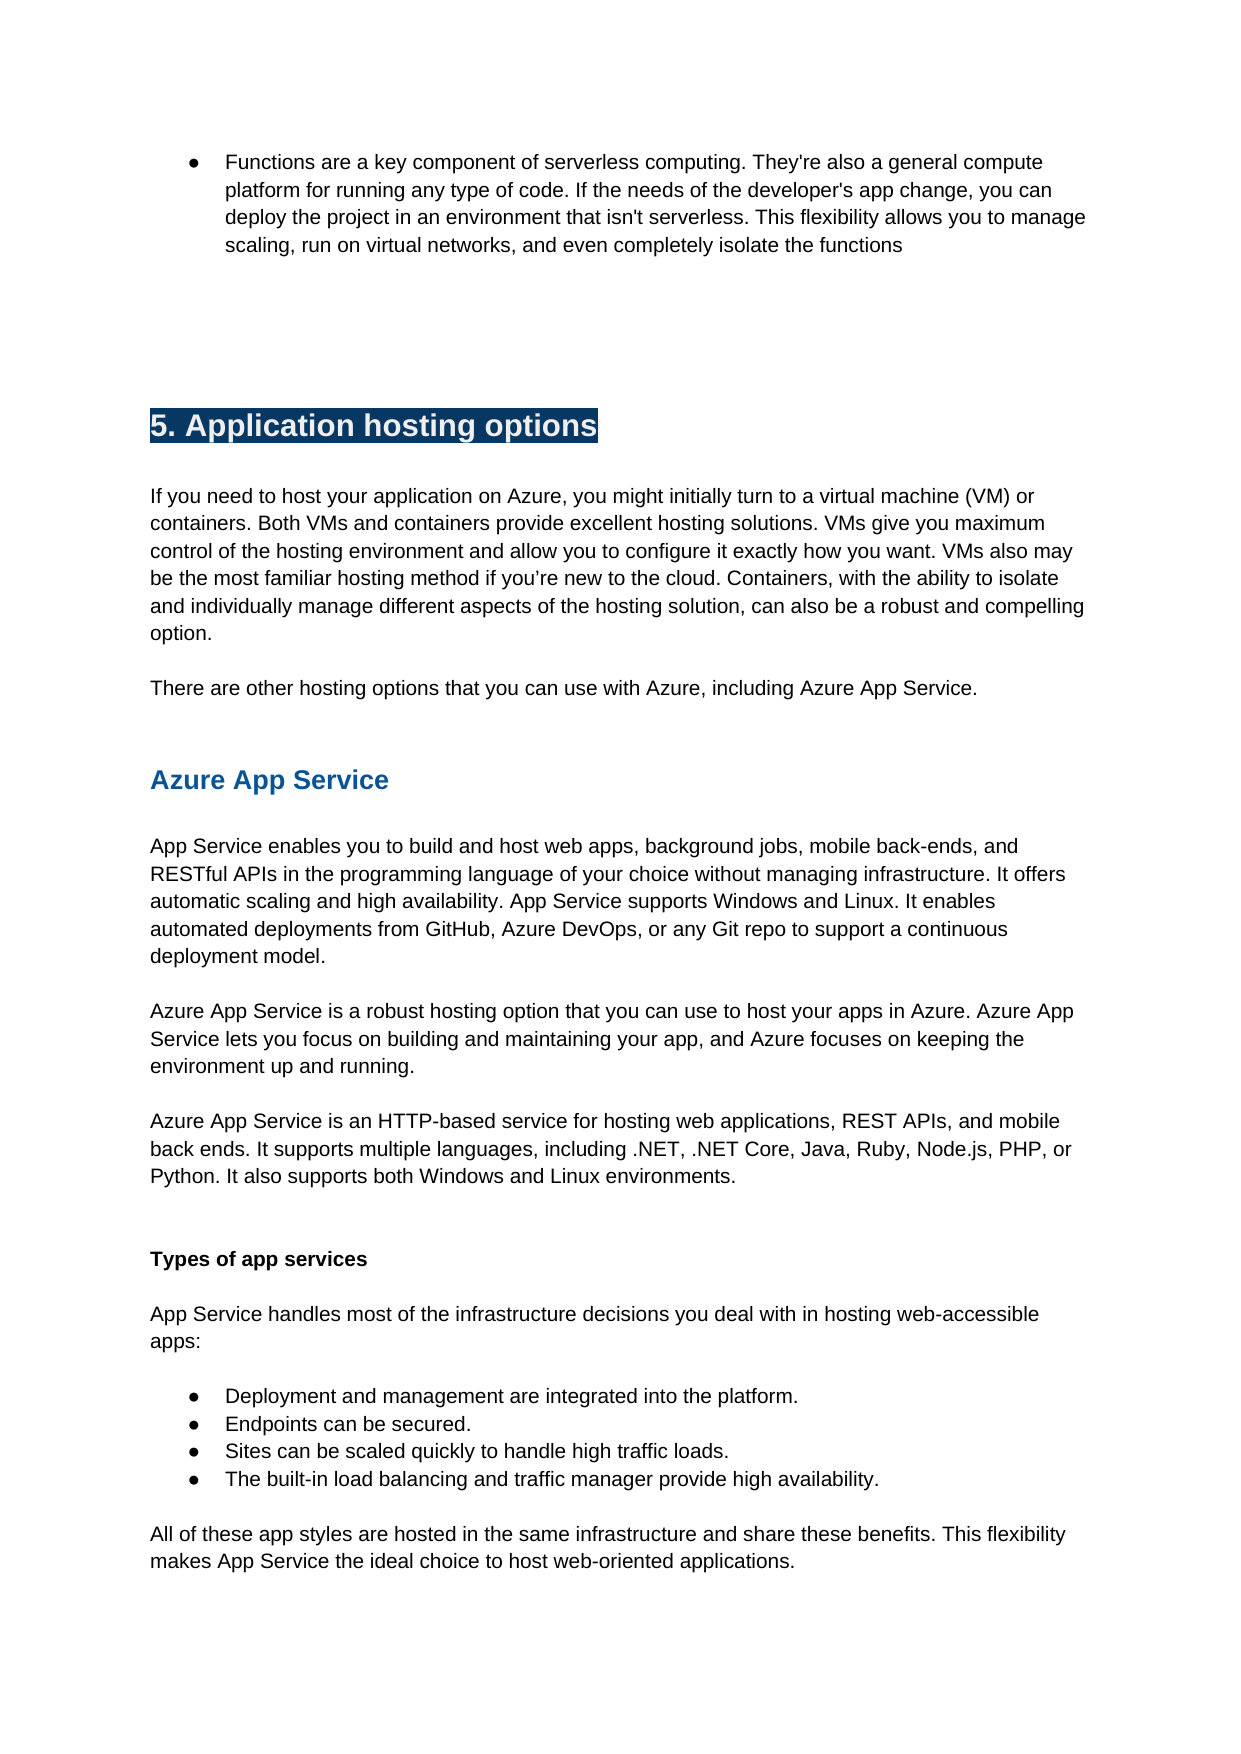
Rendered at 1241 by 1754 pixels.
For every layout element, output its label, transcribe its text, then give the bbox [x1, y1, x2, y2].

text There are other hosting options that you can use with Azure, including Azure App Service. [150, 676, 1090, 700]
list The built-in load balancing and traffic manager provide high availability. [187, 1467, 1090, 1491]
subtitle Azure App Service [150, 764, 1090, 796]
subtitle 5. Application hosting options [150, 407, 1090, 443]
text All of these app styles are hosted in the same infrastructure and share these benefits. This flexibility makes App Service the ideal choice to host web-oriented applications. [150, 1522, 1090, 1573]
text Azure App Service is a robust hosting option that you can use to host your apps in Azure. Azure App Service lets you focus on building and maintaining your app, and Azure focuses on keeping the environment up and running. [150, 999, 1090, 1078]
text Types of app services [150, 1247, 1090, 1271]
list Sites can be scaled quickly to handle high traffic loads. [187, 1439, 1090, 1463]
text App Service enables you to build and host web apps, background jobs, mobile back-ends, and RESTful APIs in the programming language of your choice without managing infrastructure. It offers automatic scaling and high availability. App Service supports Windows and Linux. It enables automated deployments from GitHub, Azure DevOps, or any Git repo to support a continuous deployment model. [150, 834, 1090, 968]
text App Service handles most of the infrastructure decisions you deal with in hosting web-accessible apps: [150, 1302, 1090, 1353]
list Functions are a key component of serverless computing. They're also a general compute platform for running any type of code. If the needs of the developer's app change, you can deploy the project in an environment that isn't serverless. This flexibility allows you to manage scaling, run on virtual networks, and even completely isolate the functions [187, 150, 1090, 256]
list Endpoints can be secured. [187, 1412, 1090, 1436]
text Azure App Service is an HTTP-based service for hosting web applications, REST APIs, and mobile back ends. It supports multiple languages, including .NET, .NET Core, Java, Ruby, Node.js, PHP, or Python. It also supports both Windows and Linux environments. [150, 1109, 1090, 1188]
list Deployment and management are integrated into the platform. [187, 1384, 1090, 1408]
text If you need to host your application on Azure, you might initially turn to a virtual machine (VM) or containers. Both VMs and containers provide excellent hosting solutions. VMs give you maximum control of the hosting environment and allow you to configure it exactly how you want. VMs also may be the most familiar hosting method if you’re new to the cloud. Containers, with the ability to isolate and individually manage different aspects of the hosting solution, can also be a robust and compelling option. [150, 483, 1090, 645]
